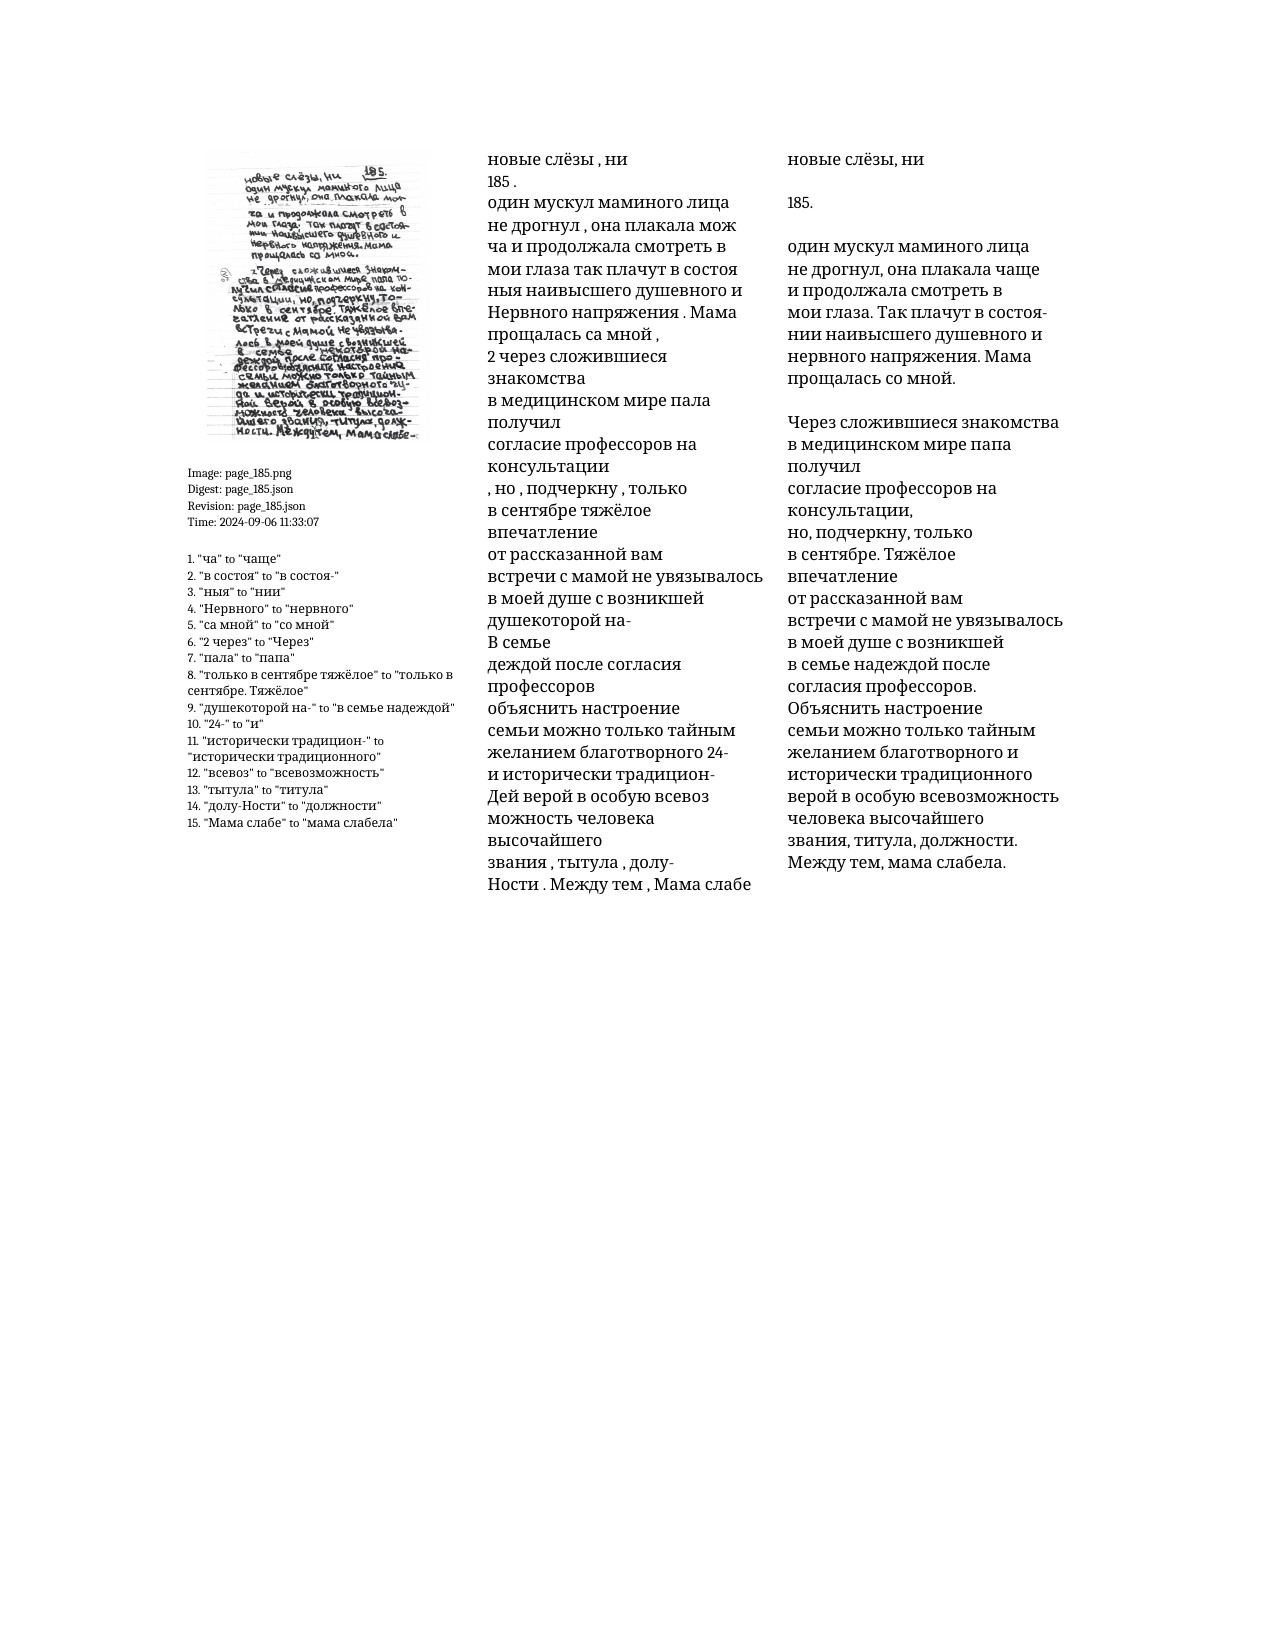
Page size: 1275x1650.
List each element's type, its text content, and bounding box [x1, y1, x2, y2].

table_header новые слёзы , ни 185 . один мускул маминого лица не дрогнул , она плакала мож ча и продолжала смотреть в мои глаза так плачут в состоя ныя наивысшего душевного и Нервного напряжения . Мама прощалась са мной , 2 через сложившиеся знакомства в медицинском мире пала получил согласие профессоров на консультации , но , подчеркну , только в сентябре тяжёлое впечатление от рассказанной вам встречи с мамой не увязывалось в моей душе с возникшей душекоторой на- В семье деждой после согласия профессоров объяснить настроение семьи можно только тайным желанием благотворного 24- и исторически традицион- Дей верой в особую всевоз можность человека высочайшего звания , тытула , долу- Ности . Между тем , Мама слабе [476, 150, 776, 1500]
picture [206, 150, 432, 442]
table_header новые слёзы, ни 185. один мускул маминого лица не дрогнул, она плакала чаще и продолжала смотреть в мои глаза. Так плачут в состоя- нии наивысшего душевного и нервного напряжения. Мама прощалась со мной. Через сложившиеся знакомства в медицинском мире папа получил согласие профессоров на консультации, но, подчеркну, только в сентябре. Тяжёлое впечатление от рассказанной вам встречи с мамой не увязывалось в моей душе с возникшей в семье надеждой после согласия профессоров. Объяснить настроение семьи можно только тайным желанием благотворного и исторически традиционного верой в особую всевозможность человека высочайшего звания, титула, должности. Между тем, мама слабела. [776, 150, 1076, 1500]
table_header Image: page_185.png Digest: page_185.json Revision: page_185.json Time: 2024-09-06 11:33:07 1. "ча" to "чаще" 2. "в состоя" to "в состоя-" 3. "ныя" to "нии" 4. "Нервного" to "нервного" 5. "са мной" to "со мной" 6. "2 через" to "Через" 7. "пала" to "папа" 8. "только в сентябре тяжёлое" to "только в сентябре. Тяжёлое" 9. "душекоторой на-" to "в семье надеждой" 10. "24-" to "и" 11. "исторически традицион-" to "исторически традиционного" 12. "всевоз" to "всевозможность" 13. "тытула" to "титула" 14. "долу-Ности" to "должности" 15. "Мама слабе" to "мама слабела" [176, 150, 476, 1500]
